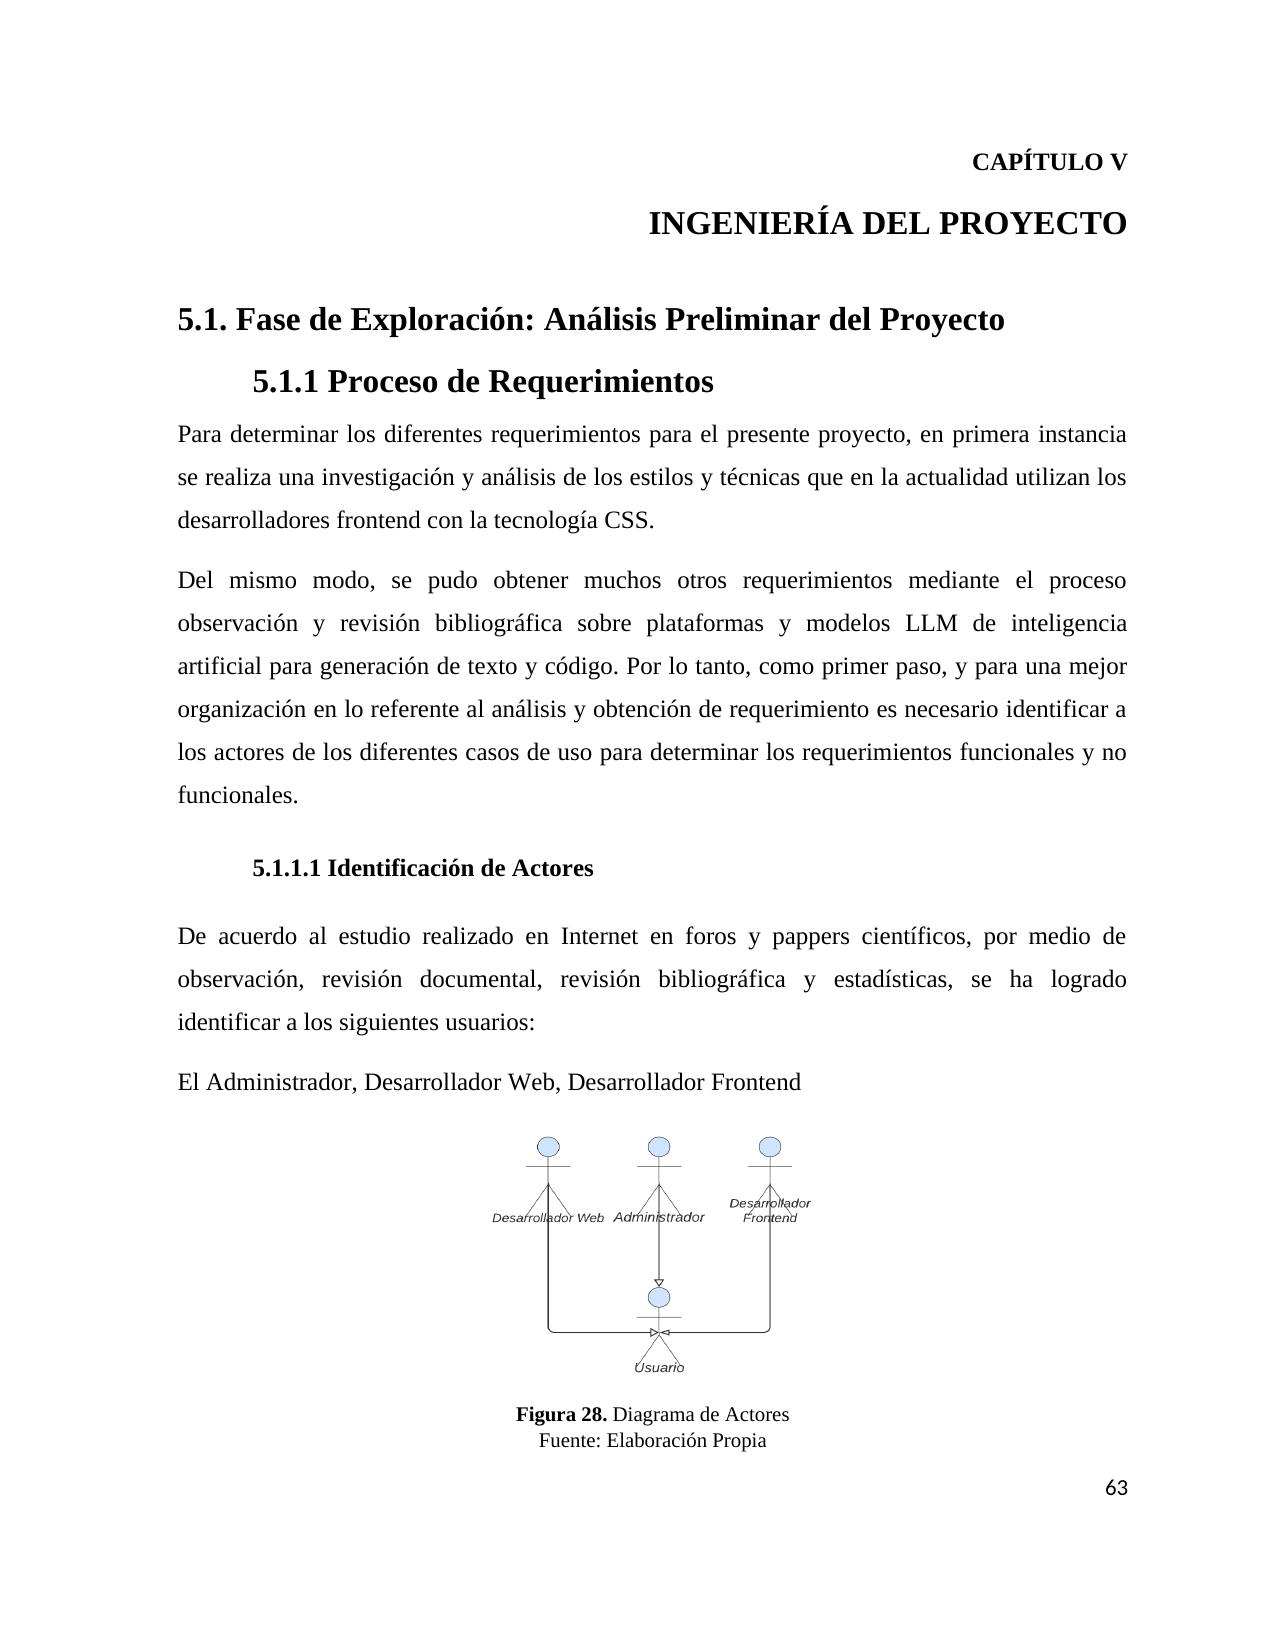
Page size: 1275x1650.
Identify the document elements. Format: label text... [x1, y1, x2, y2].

subtitle 5.1. Fase de Exploración: Análisis Preliminar del Proyecto [177, 300, 1128, 338]
text El Administrador, Desarrollador Web, Desarrollador Frontend [177, 1067, 1128, 1096]
list Fuente: Elaboración Propia [177, 1428, 1128, 1452]
text Figura 28. Diagrama de Actores [177, 1402, 1128, 1426]
subtitle 5.1.1 Proceso de Requerimientos [177, 361, 1128, 400]
subtitle INGENIERÍA DEL PROYECTO [177, 203, 1128, 241]
picture [482, 1126, 823, 1384]
subtitle CAPÍTULO V [177, 147, 1128, 176]
text Para determinar los diferentes requerimientos para el presente proyecto, en primera instancia se realiza una investigación y análisis de los estilos y técnicas que en la actualidad utilizan los desarrolladores frontend con la tecnología CSS. [177, 419, 1128, 534]
text Del mismo modo, se pudo obtener muchos otros requerimientos mediante el proceso observación y revisión bibliográfica sobre plataformas y modelos LLM de inteligencia artificial para generación de texto y código. Por lo tanto, como primer paso, y para una mejor organización en lo referente al análisis y obtención de requerimiento es necesario identificar a los actores de los diferentes casos de uso para determinar los requerimientos funcionales y no funcionales. [177, 565, 1128, 809]
text De acuerdo al estudio realizado en Internet en foros y pappers científicos, por medio de observación, revisión documental, revisión bibliográfica y estadísticas, se ha logrado identificar a los siguientes usuarios: [177, 921, 1128, 1036]
subtitle 5.1.1.1 Identificación de Actores [177, 853, 1128, 882]
